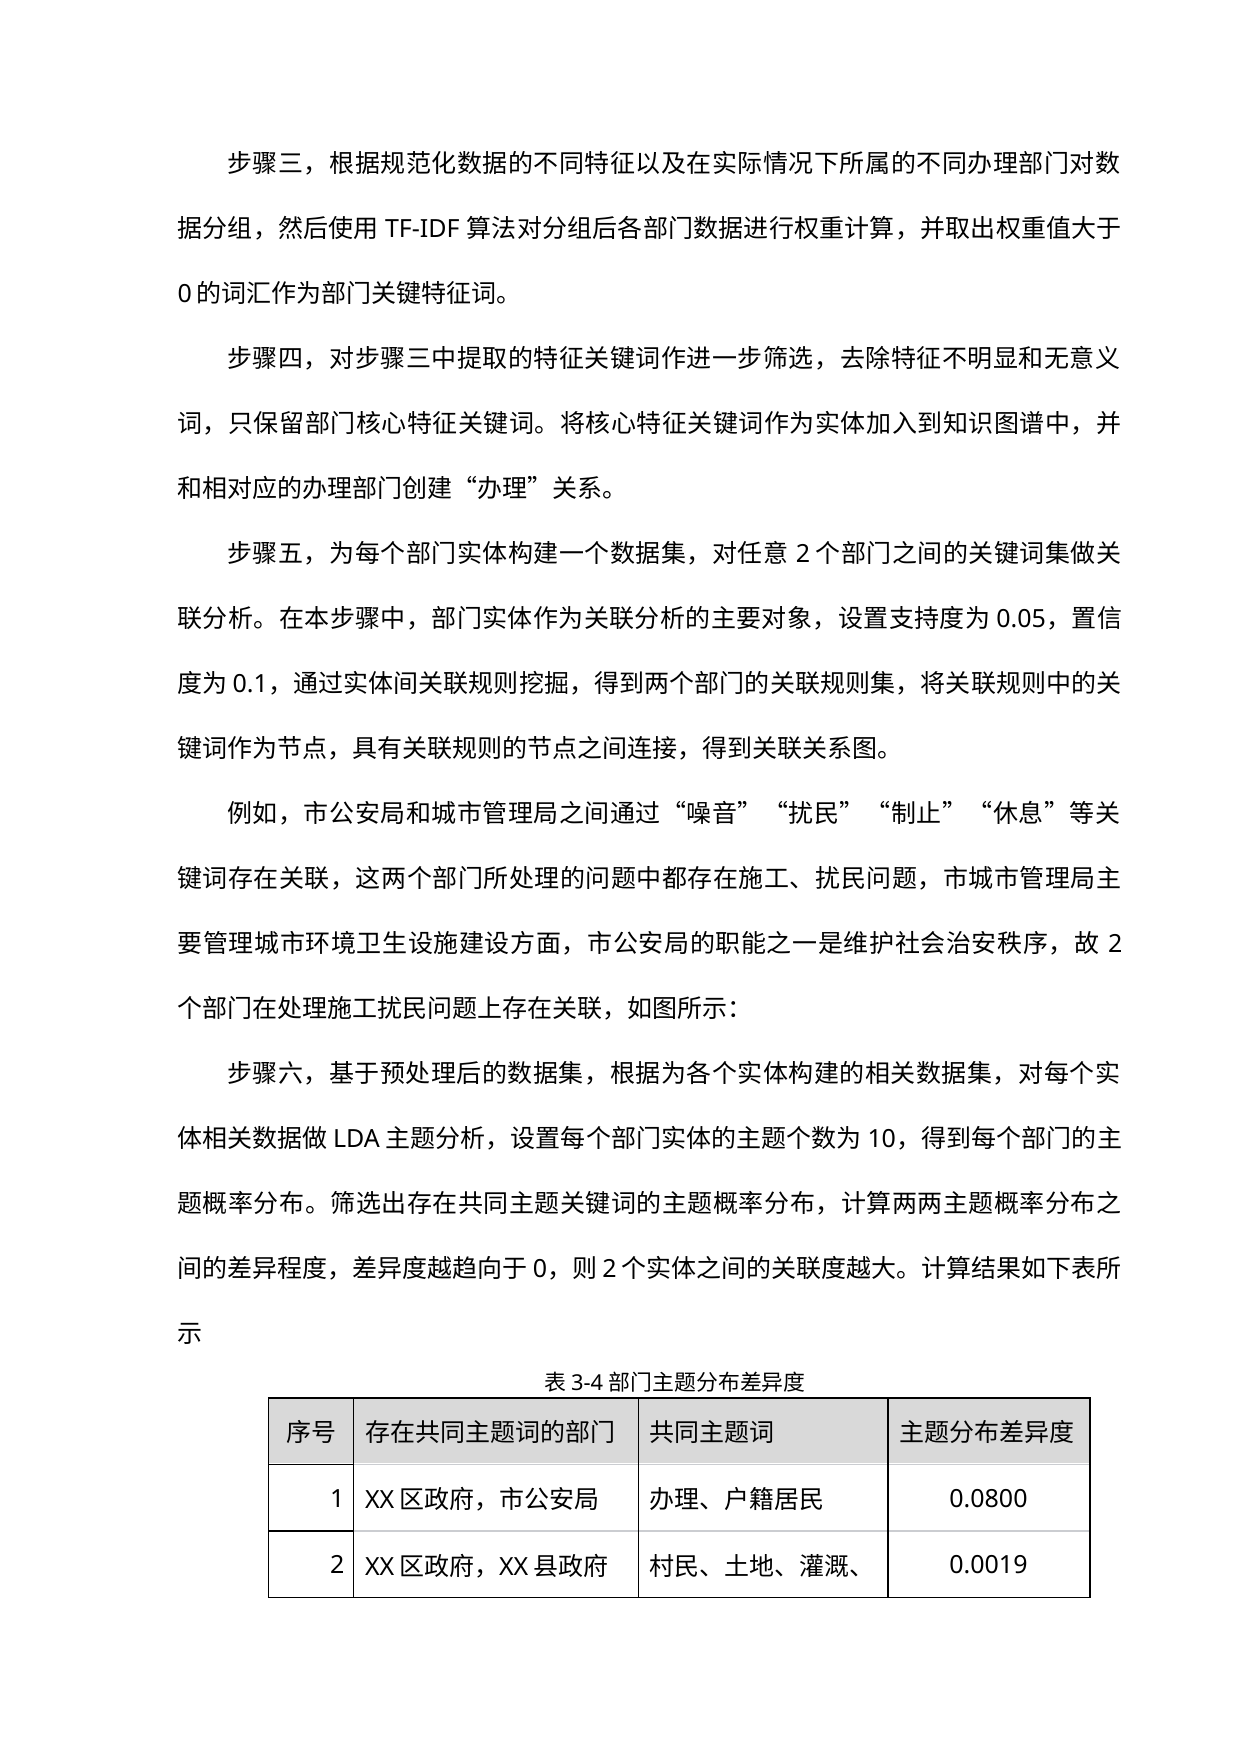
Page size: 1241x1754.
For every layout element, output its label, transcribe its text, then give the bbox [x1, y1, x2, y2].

table_cell 2 [269, 1532, 353, 1597]
text 例如，市公安局和城市管理局之间通过“噪音”“扰民”“制止”“休息”等关键词存在关联，这两个部门所处理的问题中都存在施工、扰民问题，市城市管理局主要管理城市环境卫生设施建设方面，市公安局的职能之一是维护社会治安秩序，故2个部门在处理施工扰民问题上存在关联，如图所示： [177, 779, 1122, 1039]
text 步骤四，对步骤三中提取的特征关键词作进一步筛选，去除特征不明显和无意义词，只保留部门核心特征关键词。将核心特征关键词作为实体加入到知识图谱中，并和相对应的办理部门创建“办理”关系。 [177, 324, 1122, 519]
table_cell 1 [269, 1465, 353, 1530]
table_header 序号 [269, 1399, 353, 1463]
text 表 3-4 部门主题分布差异度 [177, 1364, 1122, 1397]
table_cell 0.0800 [889, 1465, 1089, 1530]
table_cell 0.0019 [889, 1532, 1089, 1597]
table_header 主题分布差异度 [889, 1399, 1089, 1463]
table_cell 村民、土地、灌溉、镇 [639, 1532, 887, 1597]
text 步骤五，为每个部门实体构建一个数据集，对任意2个部门之间的关键词集做关联分析。在本步骤中，部门实体作为关联分析的主要对象，设置支持度为0.05，置信度为0.1，通过实体间关联规则挖掘，得到两个部门的关联规则集，将关联规则中的关键词作为节点，具有关联规则的节点之间连接，得到关联关系图。 [177, 519, 1122, 779]
table_header 存在共同主题词的部门 [354, 1399, 638, 1463]
table_cell XX区政府，市公安局 [354, 1465, 638, 1530]
table_header 共同主题词 [639, 1399, 887, 1463]
text 步骤六，基于预处理后的数据集，根据为各个实体构建的相关数据集，对每个实体相关数据做LDA主题分析，设置每个部门实体的主题个数为10，得到每个部门的主题概率分布。筛选出存在共同主题关键词的主题概率分布，计算两两主题概率分布之间的差异程度，差异度越趋向于0，则2个实体之间的关联度越大。计算结果如下表所示 [177, 1039, 1122, 1364]
table_cell XX区政府，XX县政府 [354, 1532, 638, 1597]
table_cell 办理、户籍居民 [639, 1465, 887, 1530]
text 步骤三，根据规范化数据的不同特征以及在实际情况下所属的不同办理部门对数据分组，然后使用 TF-IDF 算法对分组后各部门数据进行权重计算，并取出权重值大于0的词汇作为部门关键特征词。 [177, 129, 1122, 324]
